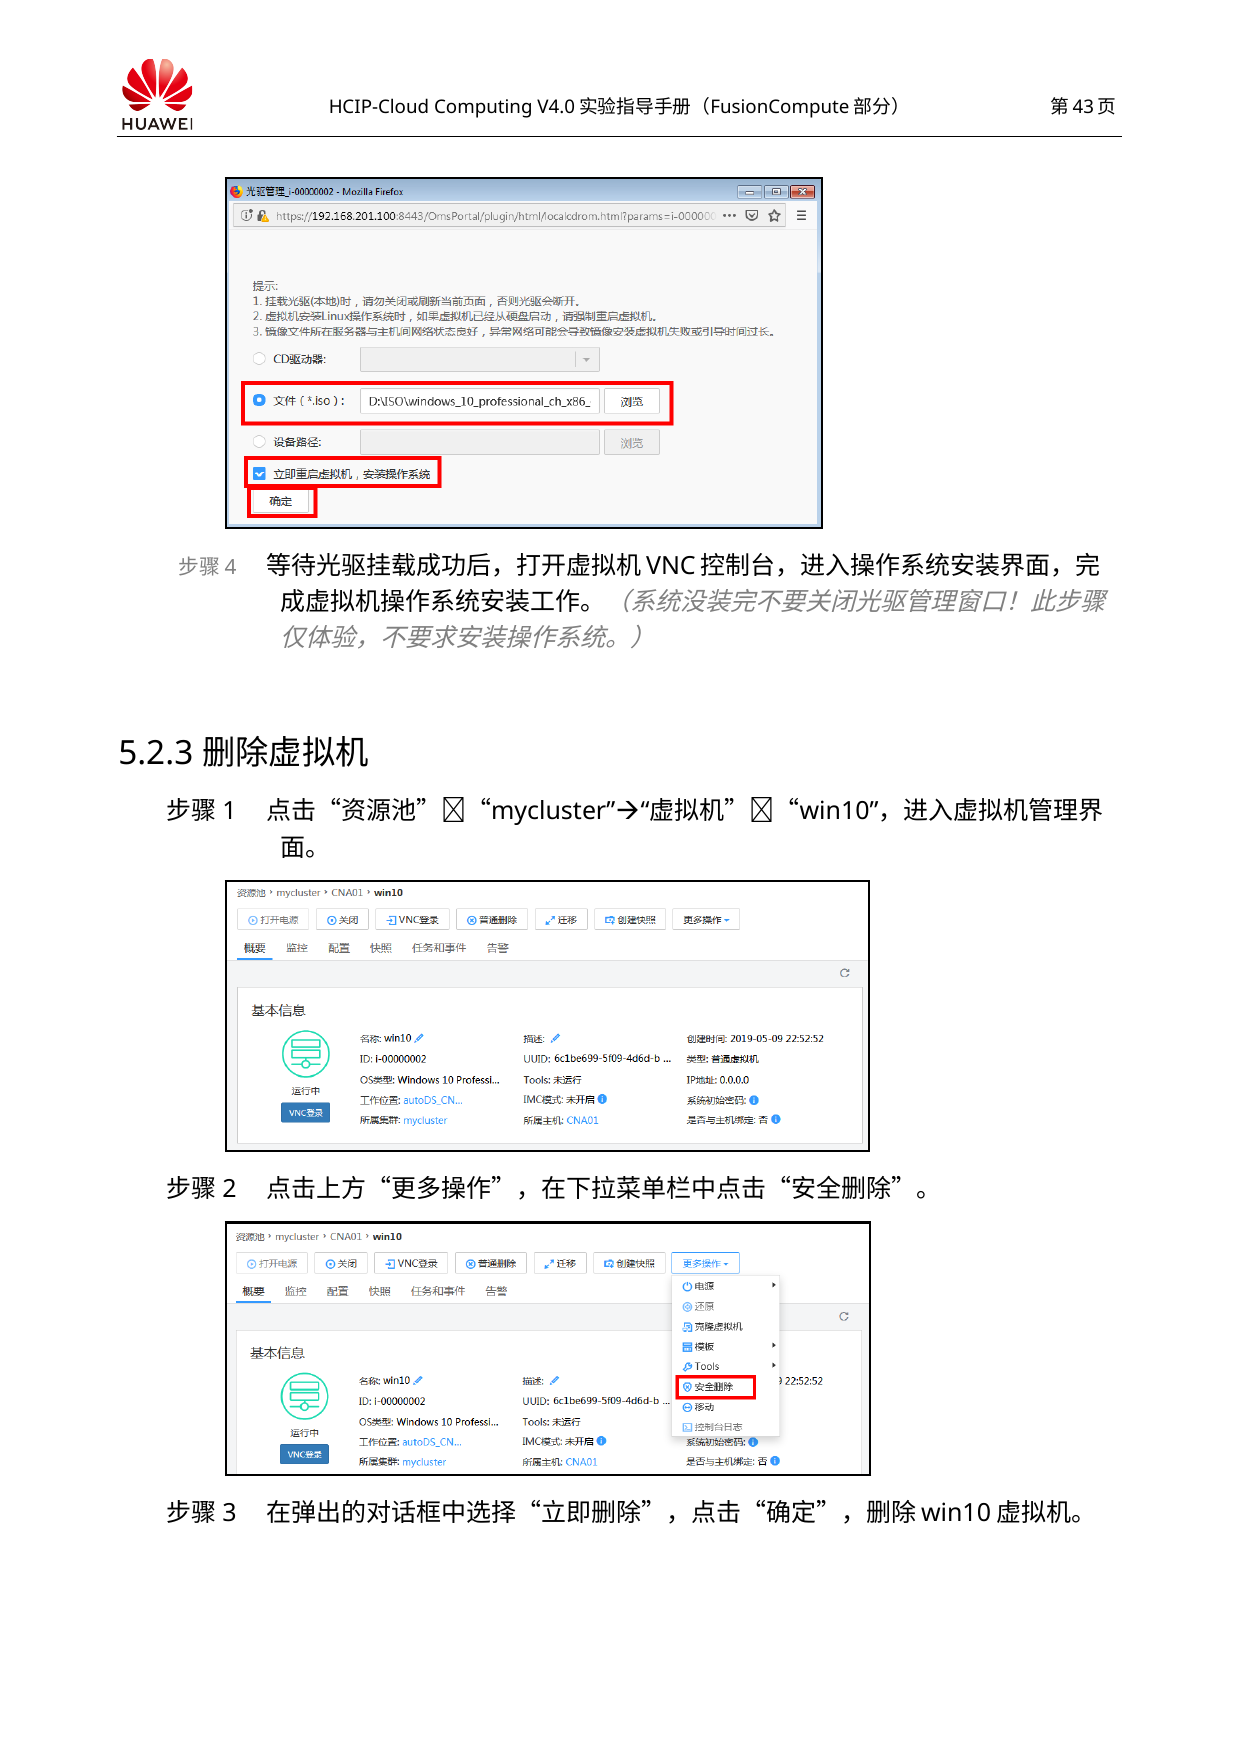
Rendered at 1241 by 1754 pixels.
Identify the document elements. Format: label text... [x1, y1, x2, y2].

picture [227, 1224, 869, 1474]
subtitle 删除虚拟机 [118, 726, 1122, 774]
picture [122, 59, 193, 130]
picture [227, 882, 868, 1150]
list 点击“资源池”“mycluster”“虚拟机”“win10”，进入虚拟机管理界面。 [236, 791, 1122, 863]
list 点击上方“更多操作”，在下拉菜单栏中点击“安全删除”。 [236, 1168, 1122, 1205]
list 在弹出的对话框中选择“立即删除”，点击“确定”，删除win10虚拟机。 [236, 1493, 1122, 1529]
list 等待光驱挂载成功后，打开虚拟机VNC控制台，进入操作系统安装界面，完成虚拟机操作系统安装工作。（系统没装完不要关闭光驱管理窗口！此步骤仅体验，不要求安装操作系统。） [236, 545, 1122, 654]
picture [227, 179, 821, 527]
